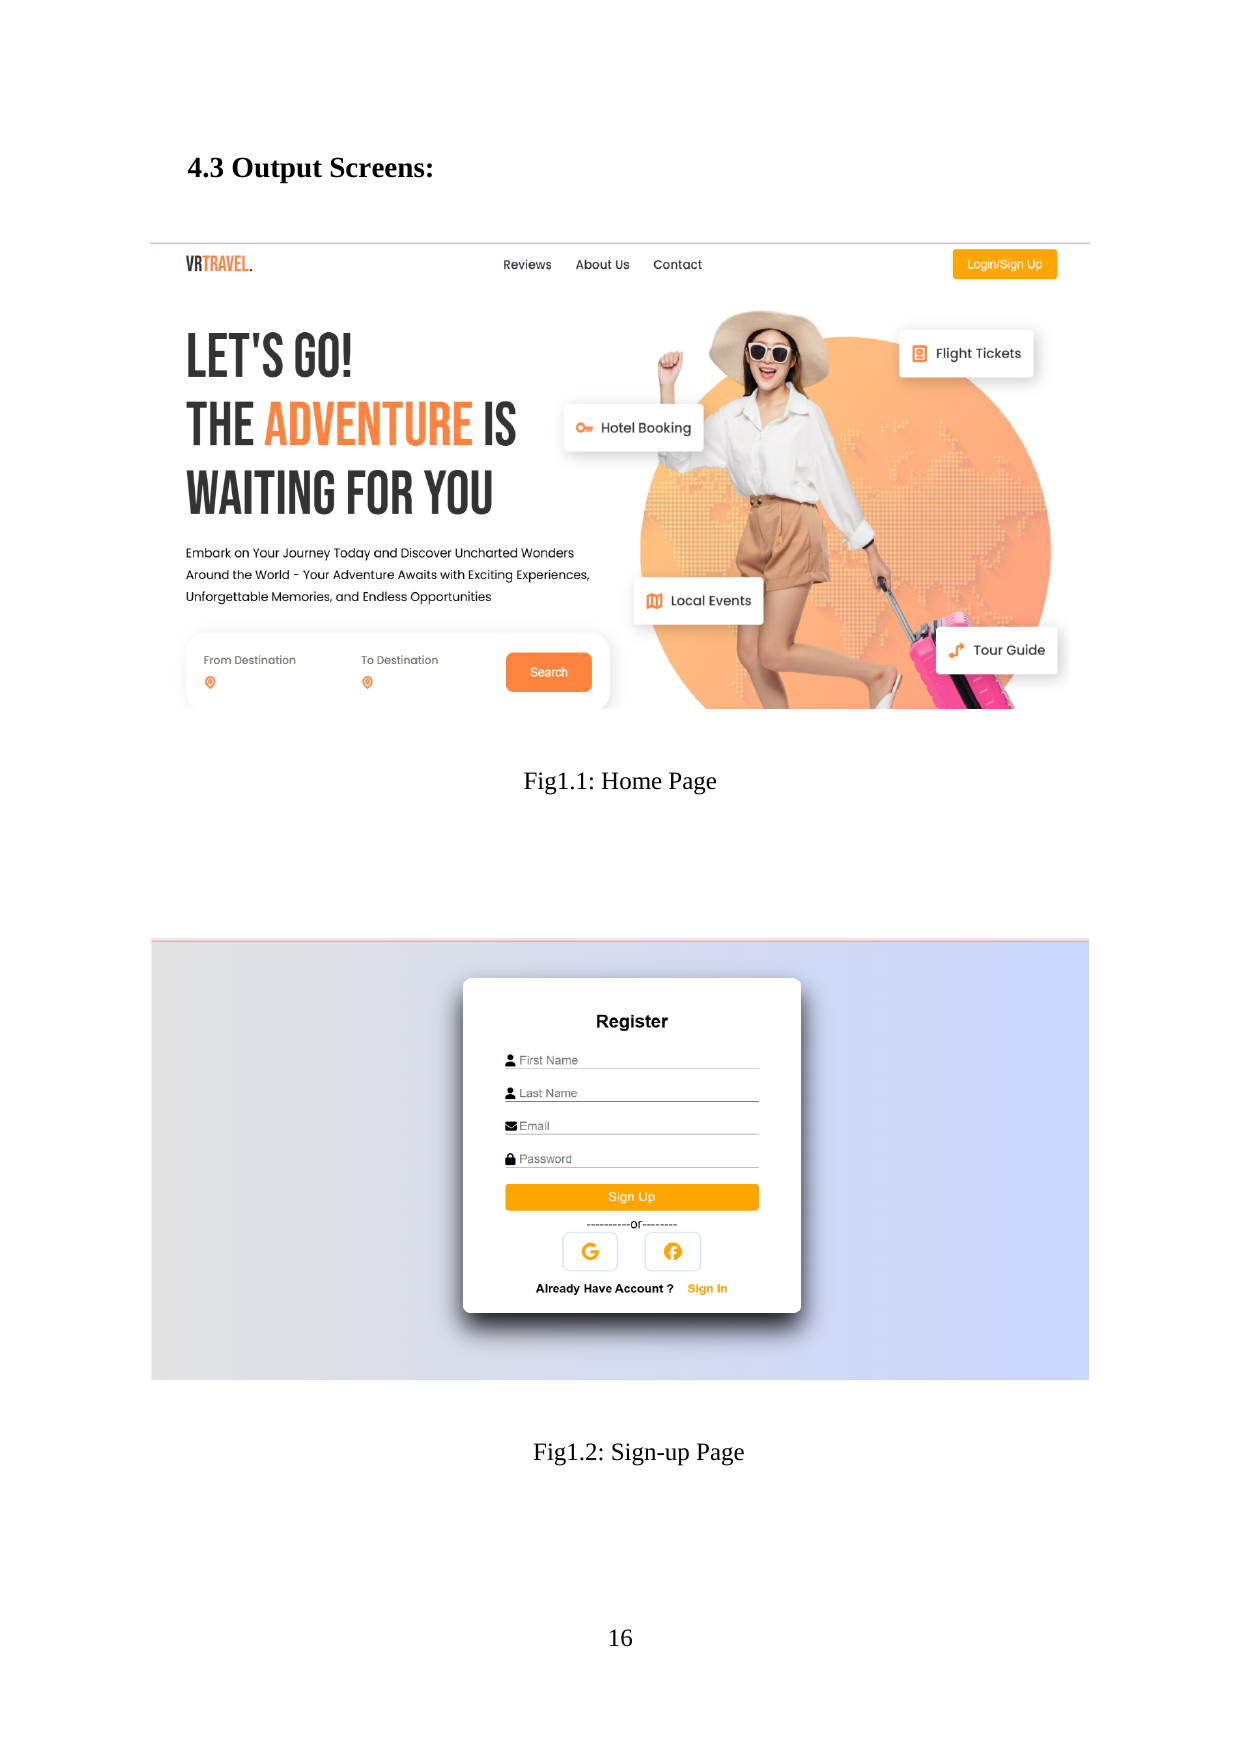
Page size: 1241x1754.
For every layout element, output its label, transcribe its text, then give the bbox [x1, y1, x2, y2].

text 4.3 Output Screens: [187, 150, 1090, 183]
text Fig1.2: Sign-up Page [187, 1437, 1090, 1466]
picture [150, 242, 1091, 709]
picture [151, 938, 1089, 1380]
text Fig1.1: Home Page [150, 766, 1090, 794]
